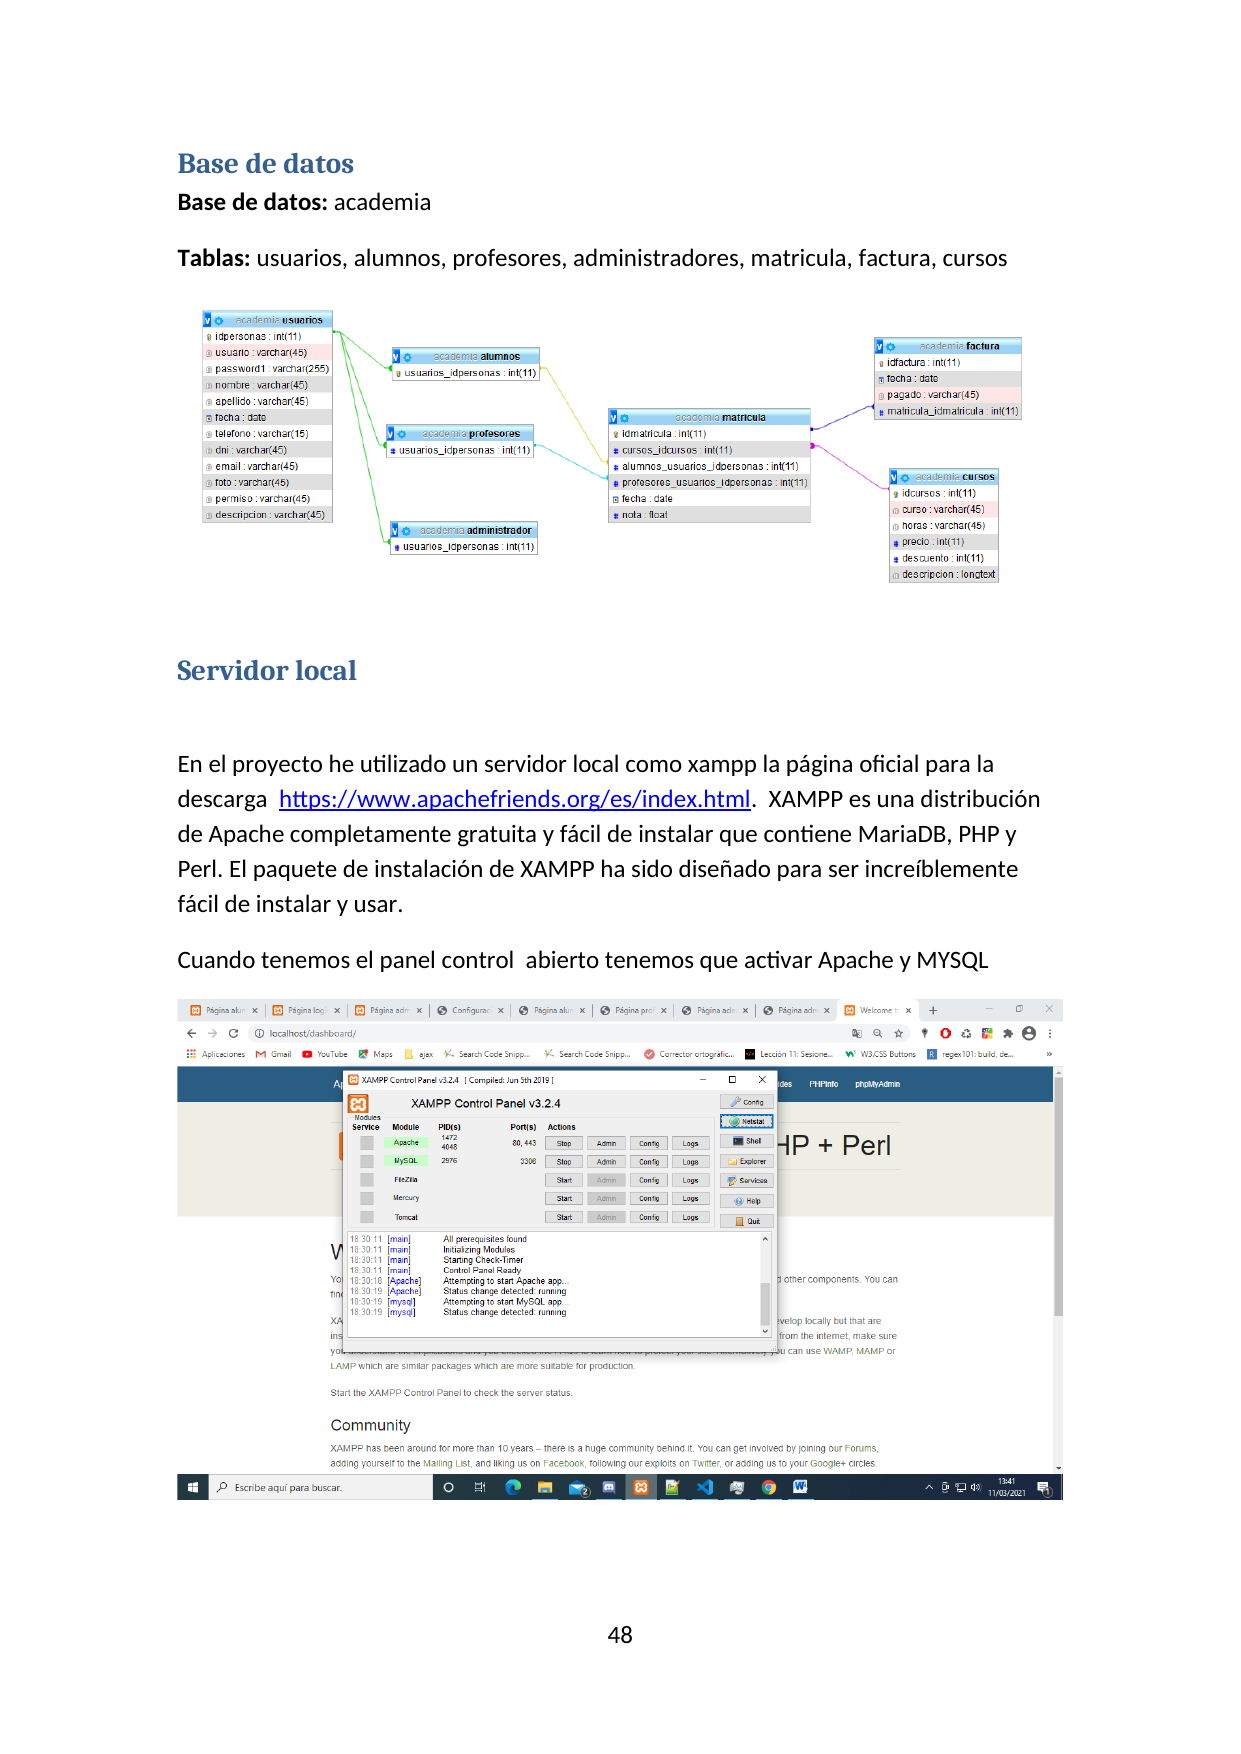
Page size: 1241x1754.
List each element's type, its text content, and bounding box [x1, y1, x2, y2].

subtitle Servidor local [177, 654, 1063, 687]
picture [177, 999, 1063, 1500]
picture [177, 277, 1063, 600]
text En el proyecto he utilizado un servidor local como xampp la página oficial para la descarga https://www.apachefriends.org/es/index.html. XAMPP es una distribución de Apache completamente gratuita y fácil de instalar que contiene MariaDB, PHP y Perl. El paquete de instalación de XAMPP ha sido diseñado para ser increíblemente fácil de instalar y usar. [177, 748, 1063, 918]
text Base de datos: academia [177, 186, 1063, 217]
subtitle Base de datos [177, 148, 1063, 181]
text Cuando tenemos el panel control abierto tenemos que activar Apache y MYSQL [177, 944, 1063, 974]
text Tablas: usuarios, alumnos, profesores, administradores, matricula, factura, cursos [177, 242, 1063, 277]
